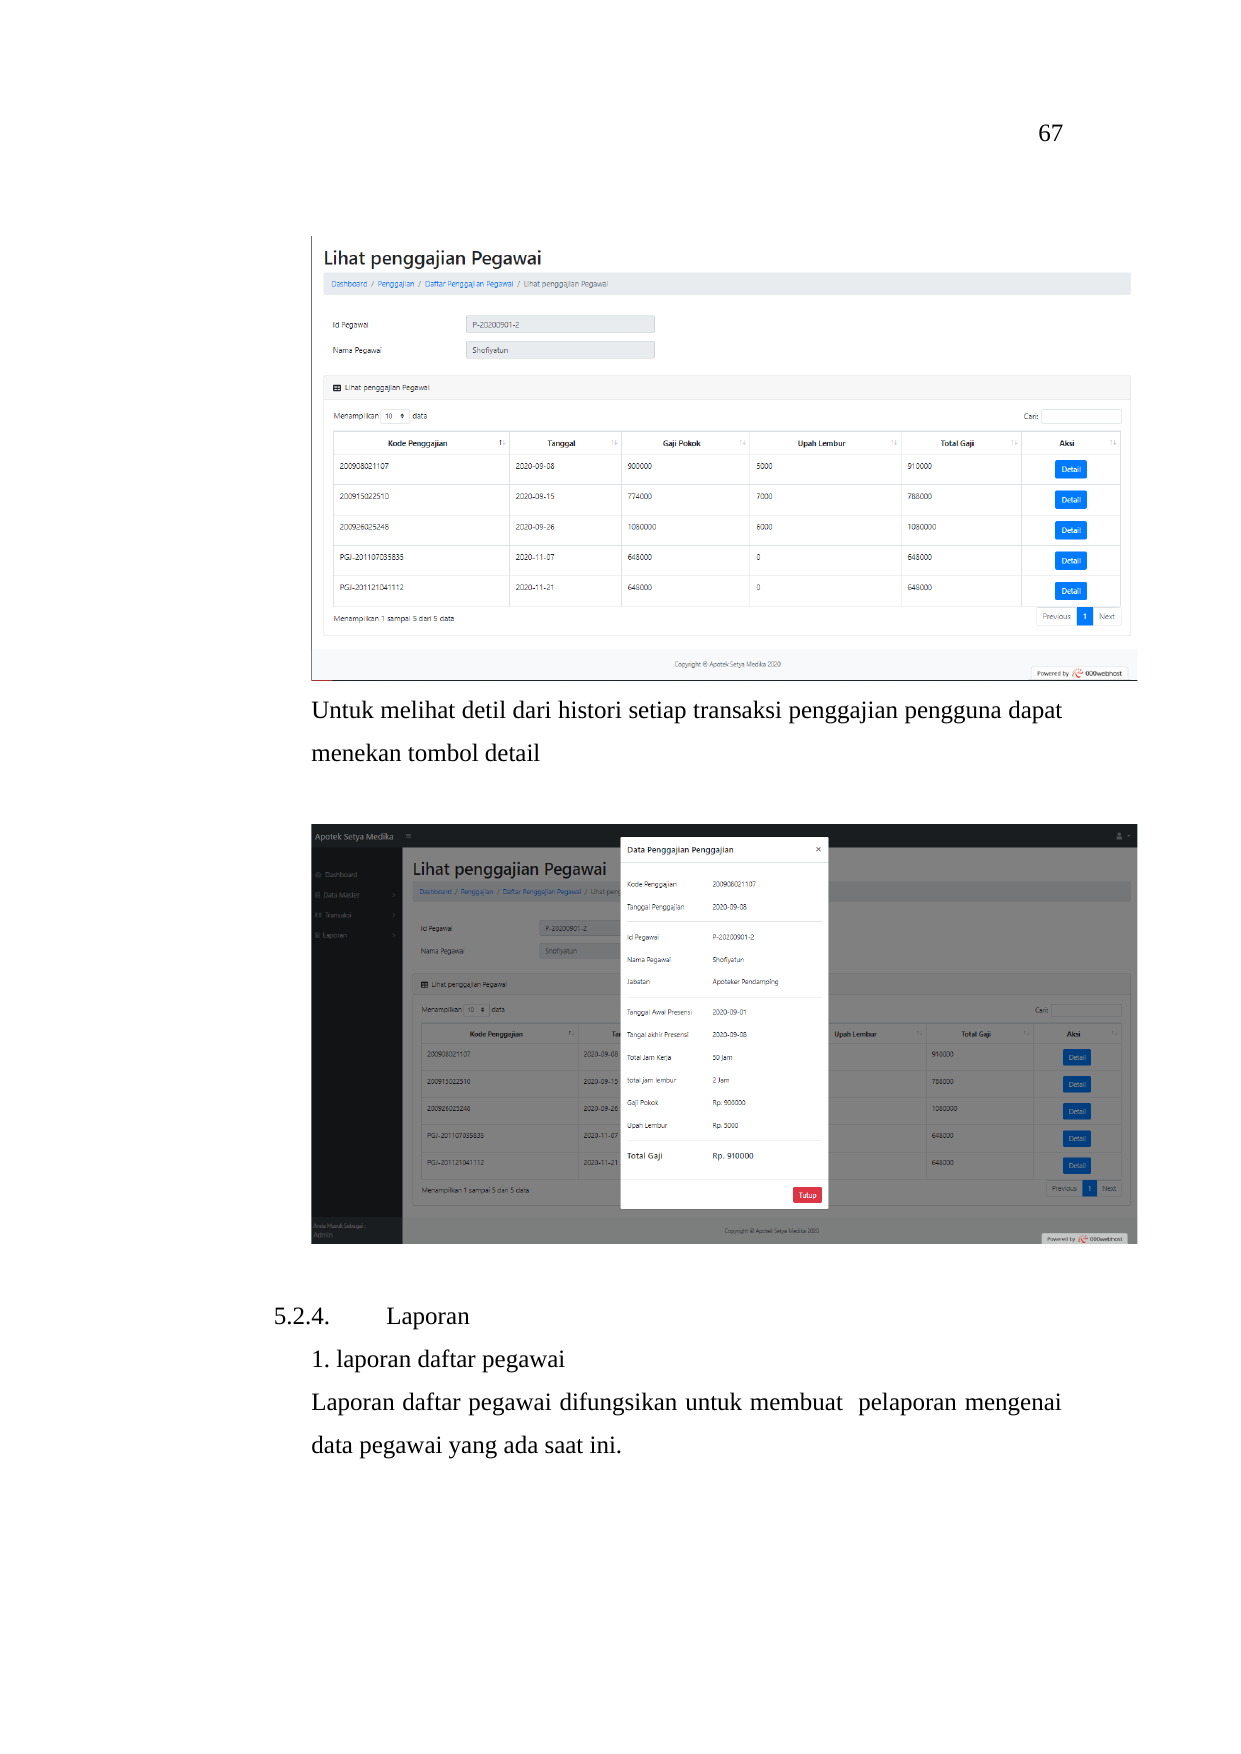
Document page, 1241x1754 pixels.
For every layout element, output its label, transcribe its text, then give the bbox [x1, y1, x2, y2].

list Laporan [274, 1301, 1063, 1330]
picture [311, 236, 1138, 681]
list Untuk melihat detil dari histori setiap transaksi penggajian pengguna dapat menekan tombol detail [311, 695, 1063, 767]
list Laporan daftar pegawai difungsikan untuk membuat pelaporan mengenai data pegawai yang ada saat ini. [311, 1387, 1063, 1459]
list 1. laporan daftar pegawai [311, 1344, 1063, 1373]
picture [311, 824, 1138, 1244]
